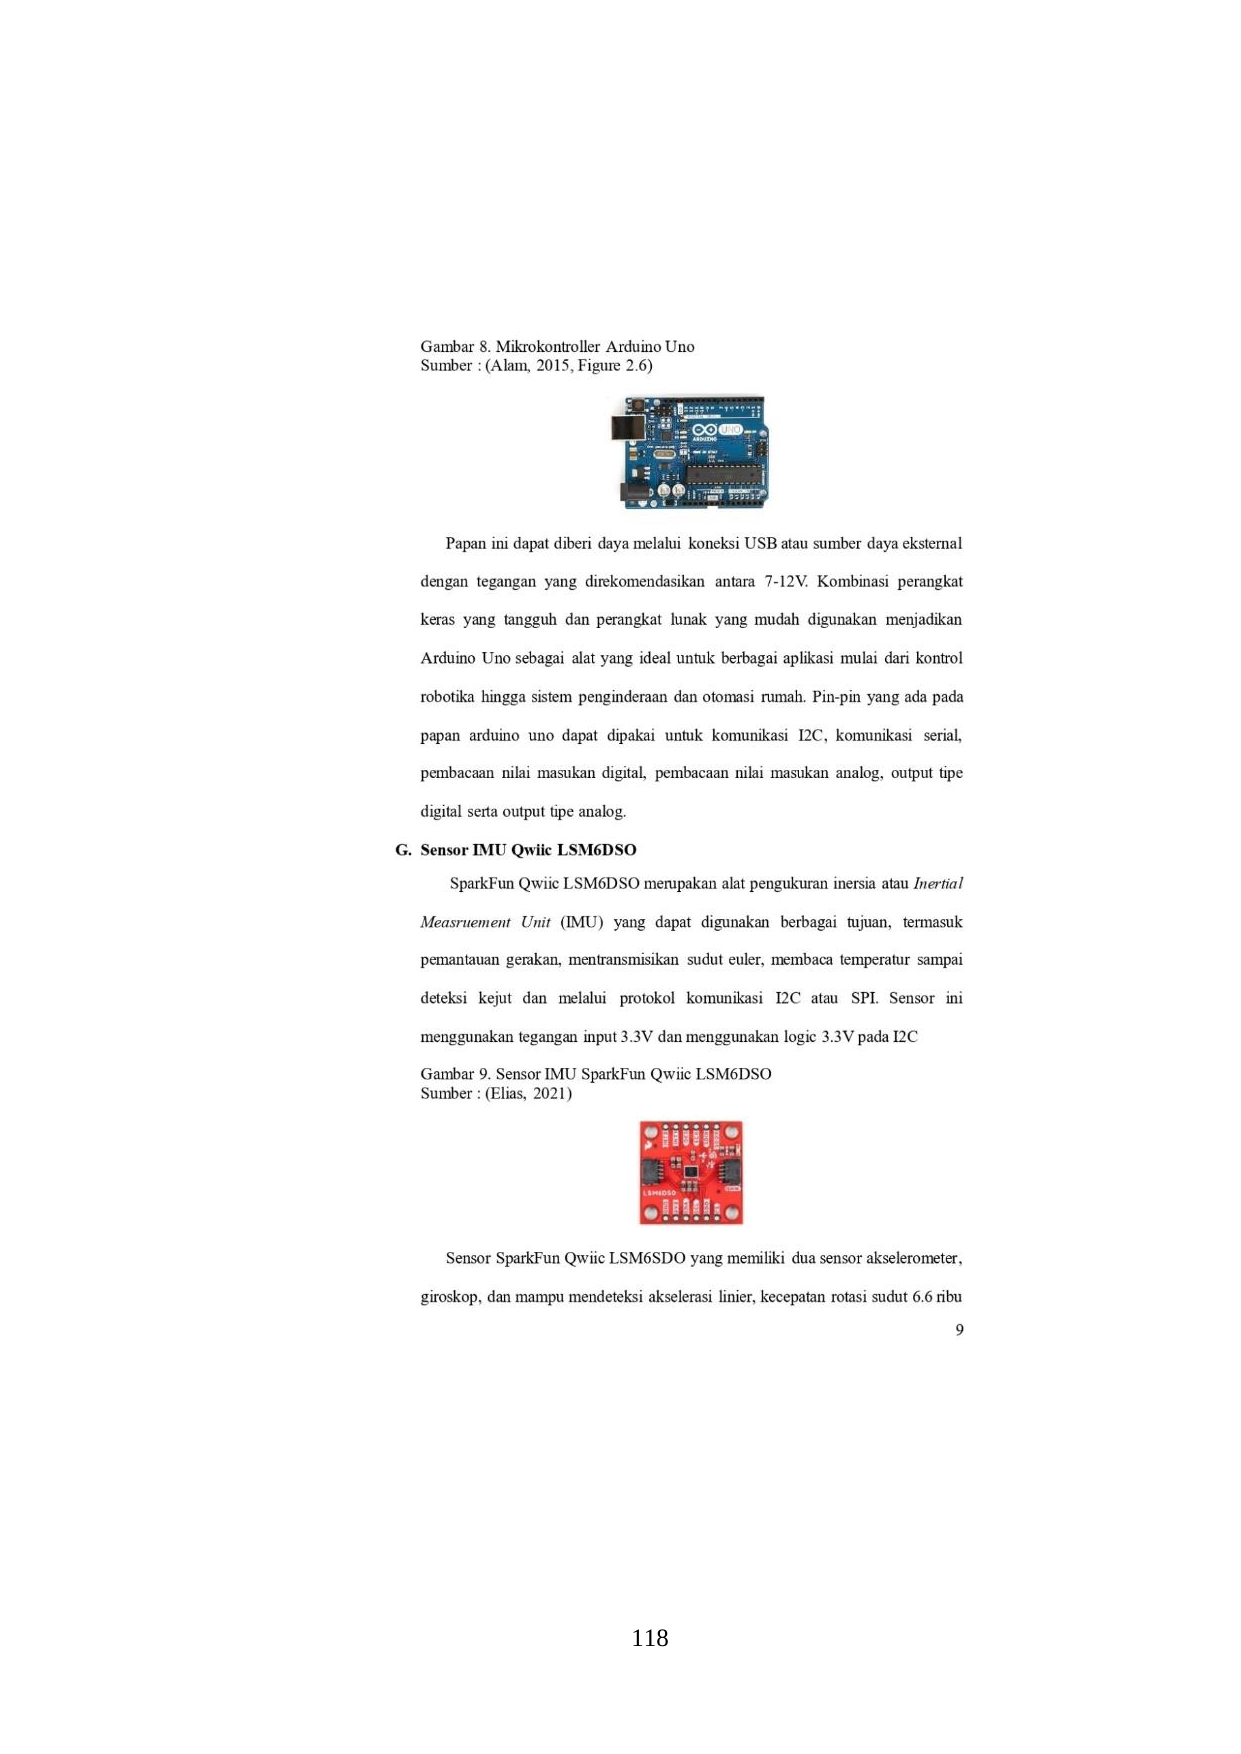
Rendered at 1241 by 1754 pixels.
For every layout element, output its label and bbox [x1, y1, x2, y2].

picture [236, 236, 1064, 1405]
